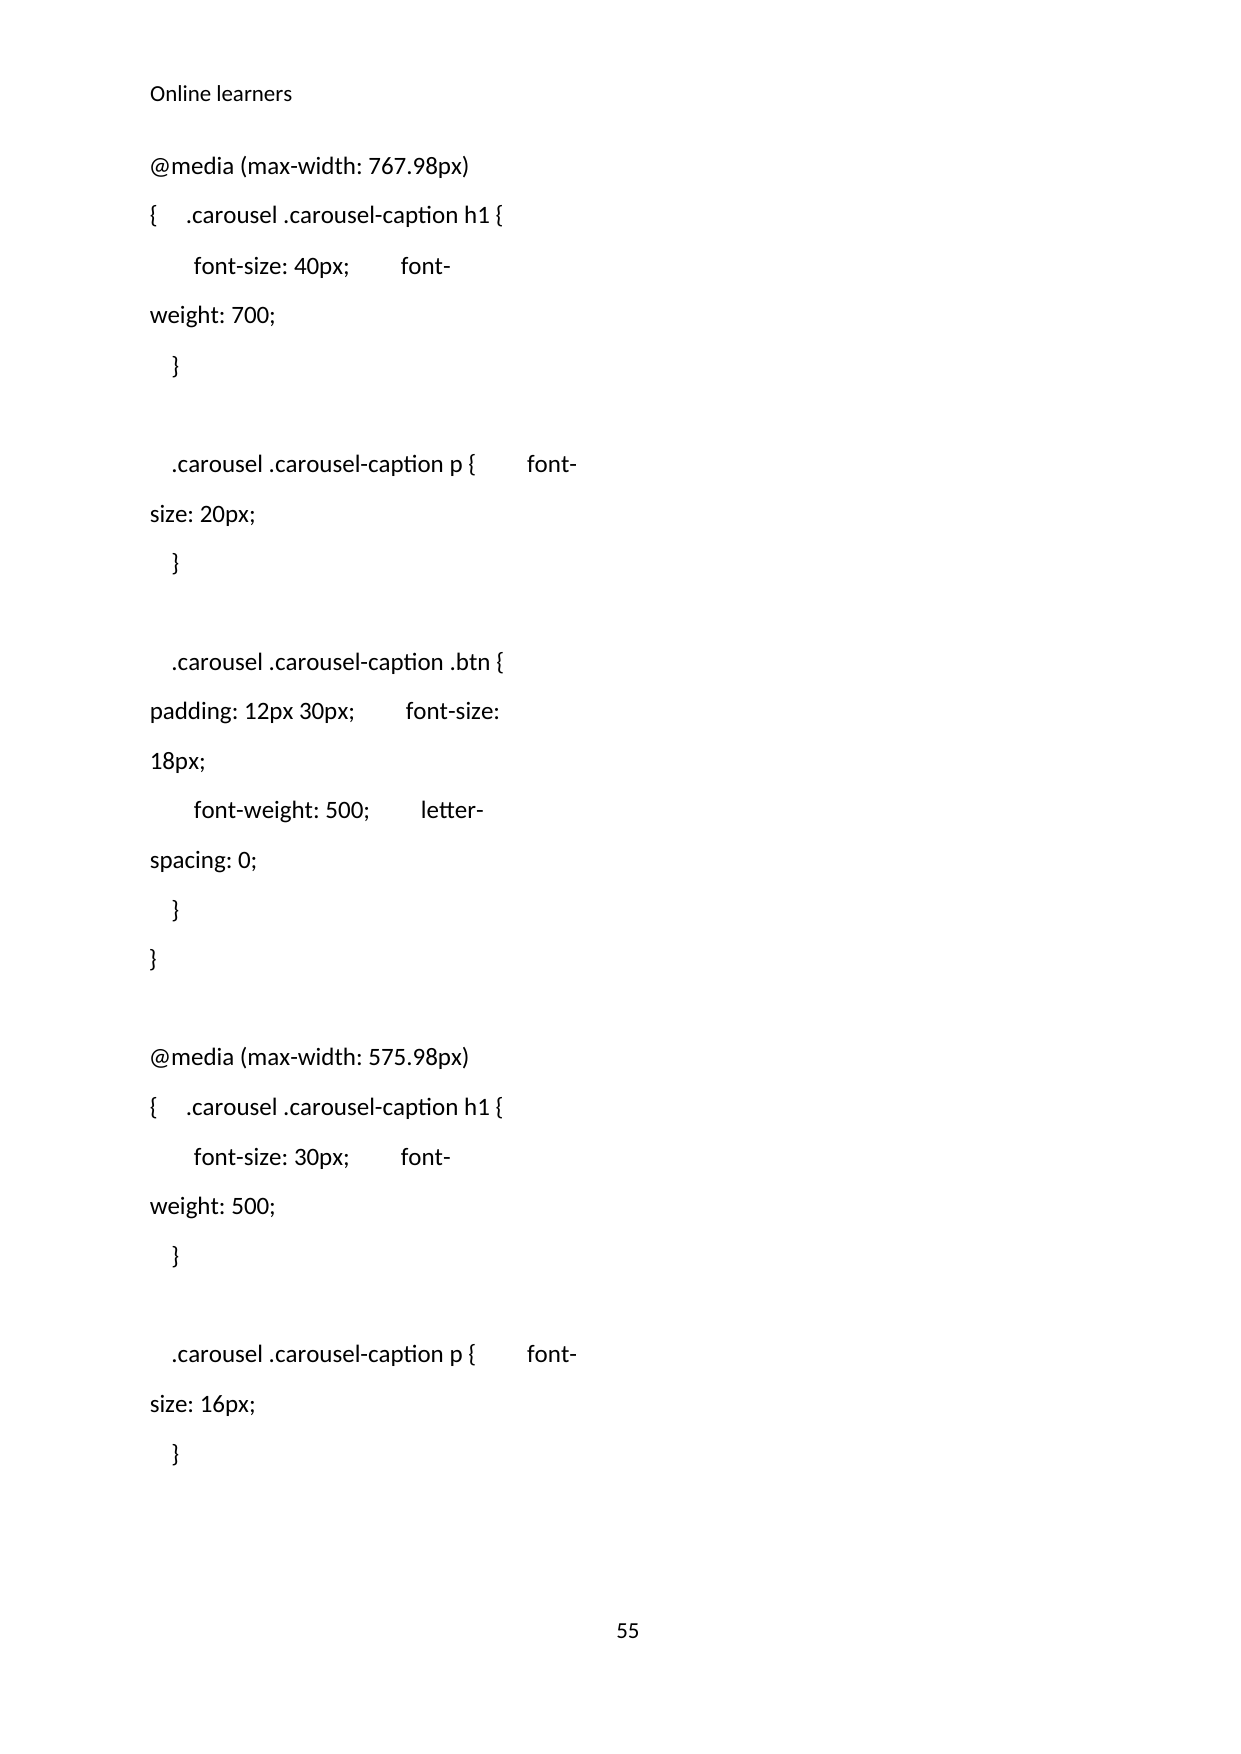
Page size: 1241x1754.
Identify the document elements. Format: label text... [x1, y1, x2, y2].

text } [148, 350, 1106, 380]
text @media (max-width: 575.98px) { .carousel .carousel-caption h1 { [148, 1041, 582, 1121]
text } [148, 894, 1106, 924]
text .carousel .carousel-caption p { font-size: 16px; [148, 1338, 578, 1418]
text } [148, 1240, 1106, 1271]
text .carousel .carousel-caption .btn { padding: 12px 30px; font-size: 18px; [148, 646, 506, 775]
text } [148, 943, 1106, 973]
text .carousel .carousel-caption p { font-size: 20px; [148, 448, 578, 528]
text font-size: 40px; font-weight: 700; [148, 250, 483, 330]
text @media (max-width: 767.98px) { .carousel .carousel-caption h1 { [148, 150, 582, 230]
text } [148, 548, 1106, 578]
text } [148, 1438, 1106, 1469]
text font-size: 30px; font-weight: 500; [148, 1141, 483, 1221]
text font-weight: 500; letter-spacing: 0; [148, 795, 523, 874]
